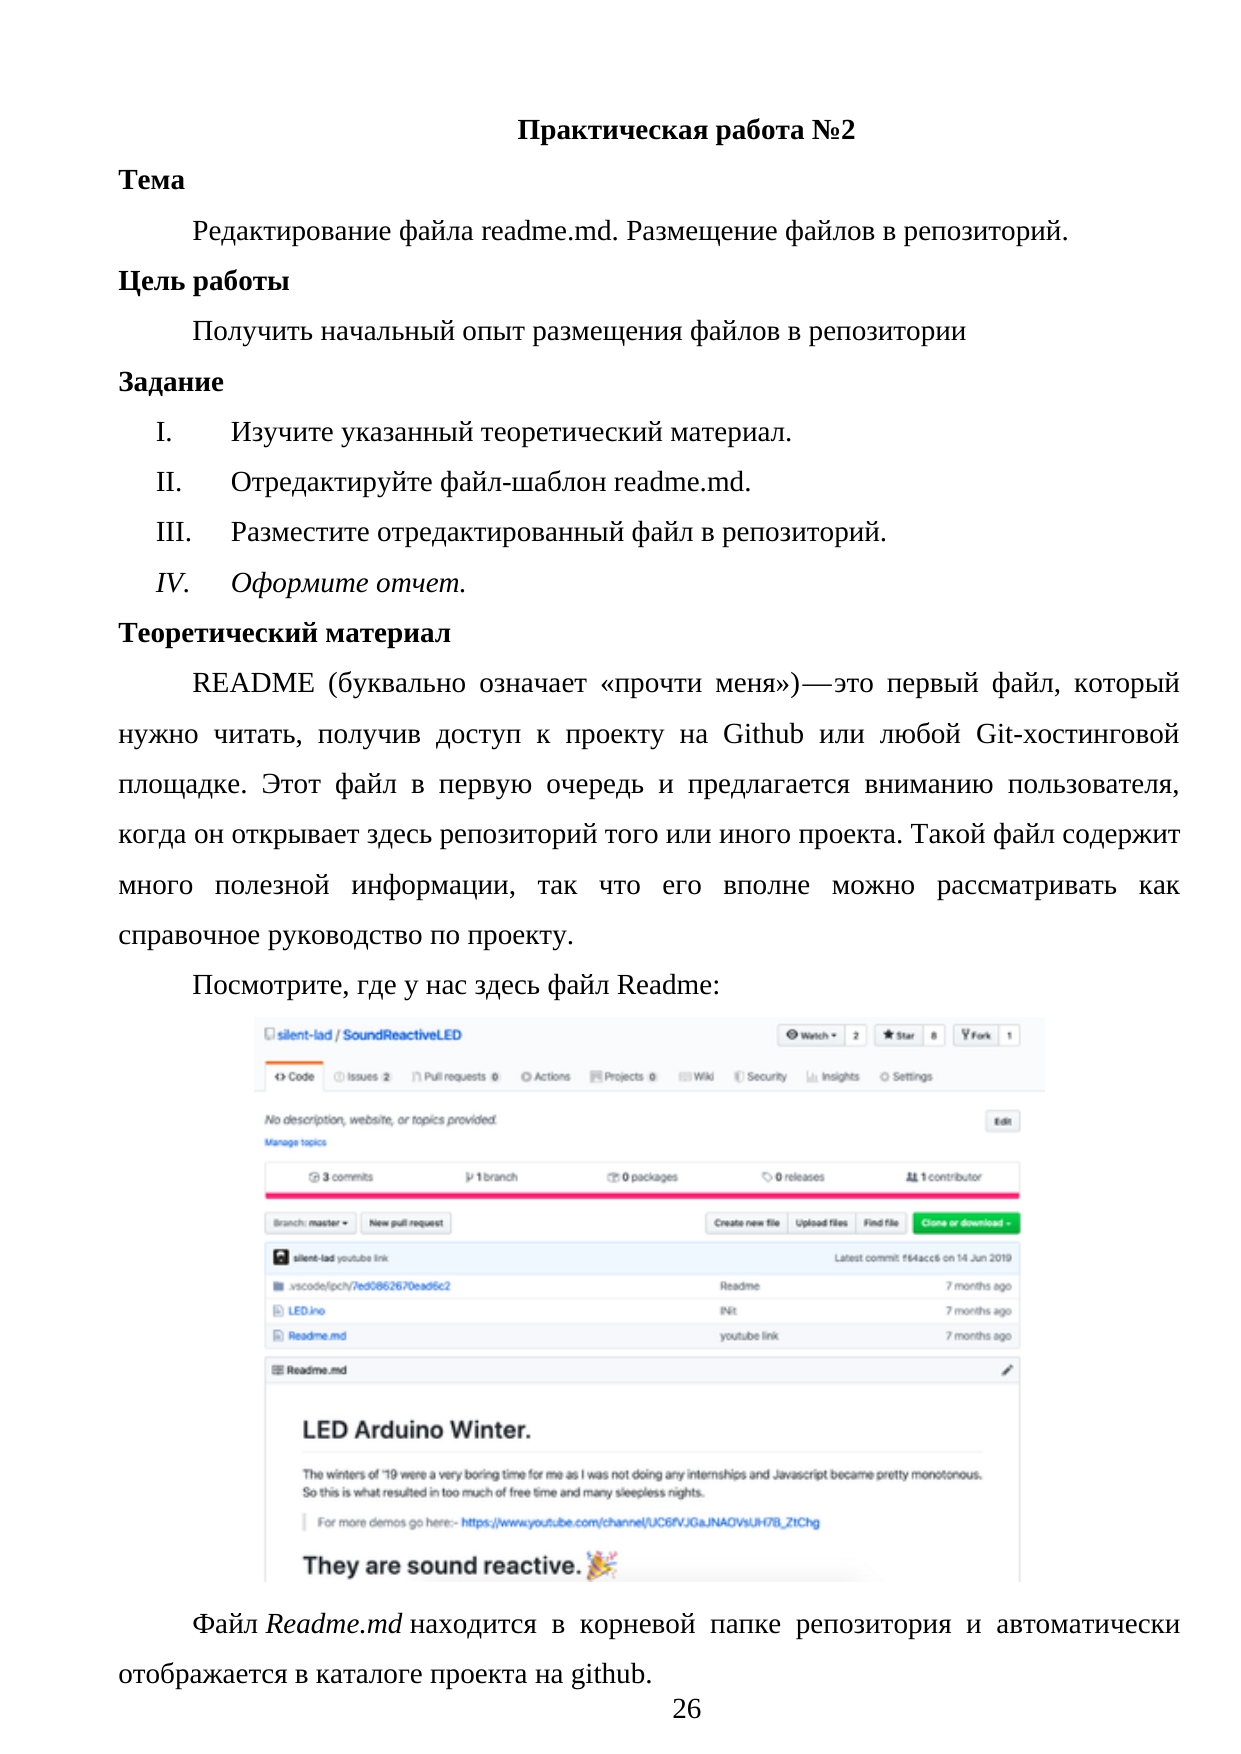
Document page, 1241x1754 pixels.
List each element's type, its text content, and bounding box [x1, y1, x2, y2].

text README (буквально означает «прочти меня») — это первый файл, который нужно читать, получив доступ к проекту на Github или любой Git-хостинговой площадке. Этот файл в первую очередь и предлагается вниманию пользователя, когда он открывает здесь репозиторий того или иного проекта. Такой файл содержит много полезной информации, так что его вполне можно рассматривать как справочное руководство по проекту. [118, 666, 1181, 951]
text Посмотрите, где у нас здесь файл Readme: [118, 967, 1181, 1001]
text Цель работы [118, 263, 1181, 297]
list Отредактируйте файл-шаблон readme.md. [156, 464, 1181, 498]
list Изучите указанный теоретический материал. [156, 414, 1181, 447]
text Задание [118, 364, 1181, 397]
list Разместите отредактированный файл в репозиторий. [156, 514, 1181, 548]
text Редактирование файла readme.md. Размещение файлов в репозиторий. [118, 213, 1181, 246]
text Теоретический материал [118, 615, 1181, 649]
list Оформите отчет. [156, 565, 1181, 598]
text Получить начальный опыт размещения файлов в репозитории [118, 313, 1181, 347]
text Файл Readme.md находится в корневой папке репозитория и автоматически отображается в каталоге проекта на github. [118, 1606, 1181, 1690]
picture [254, 1017, 1046, 1582]
text Практическая работа №2 [118, 112, 1181, 146]
text Тема [118, 162, 1181, 196]
